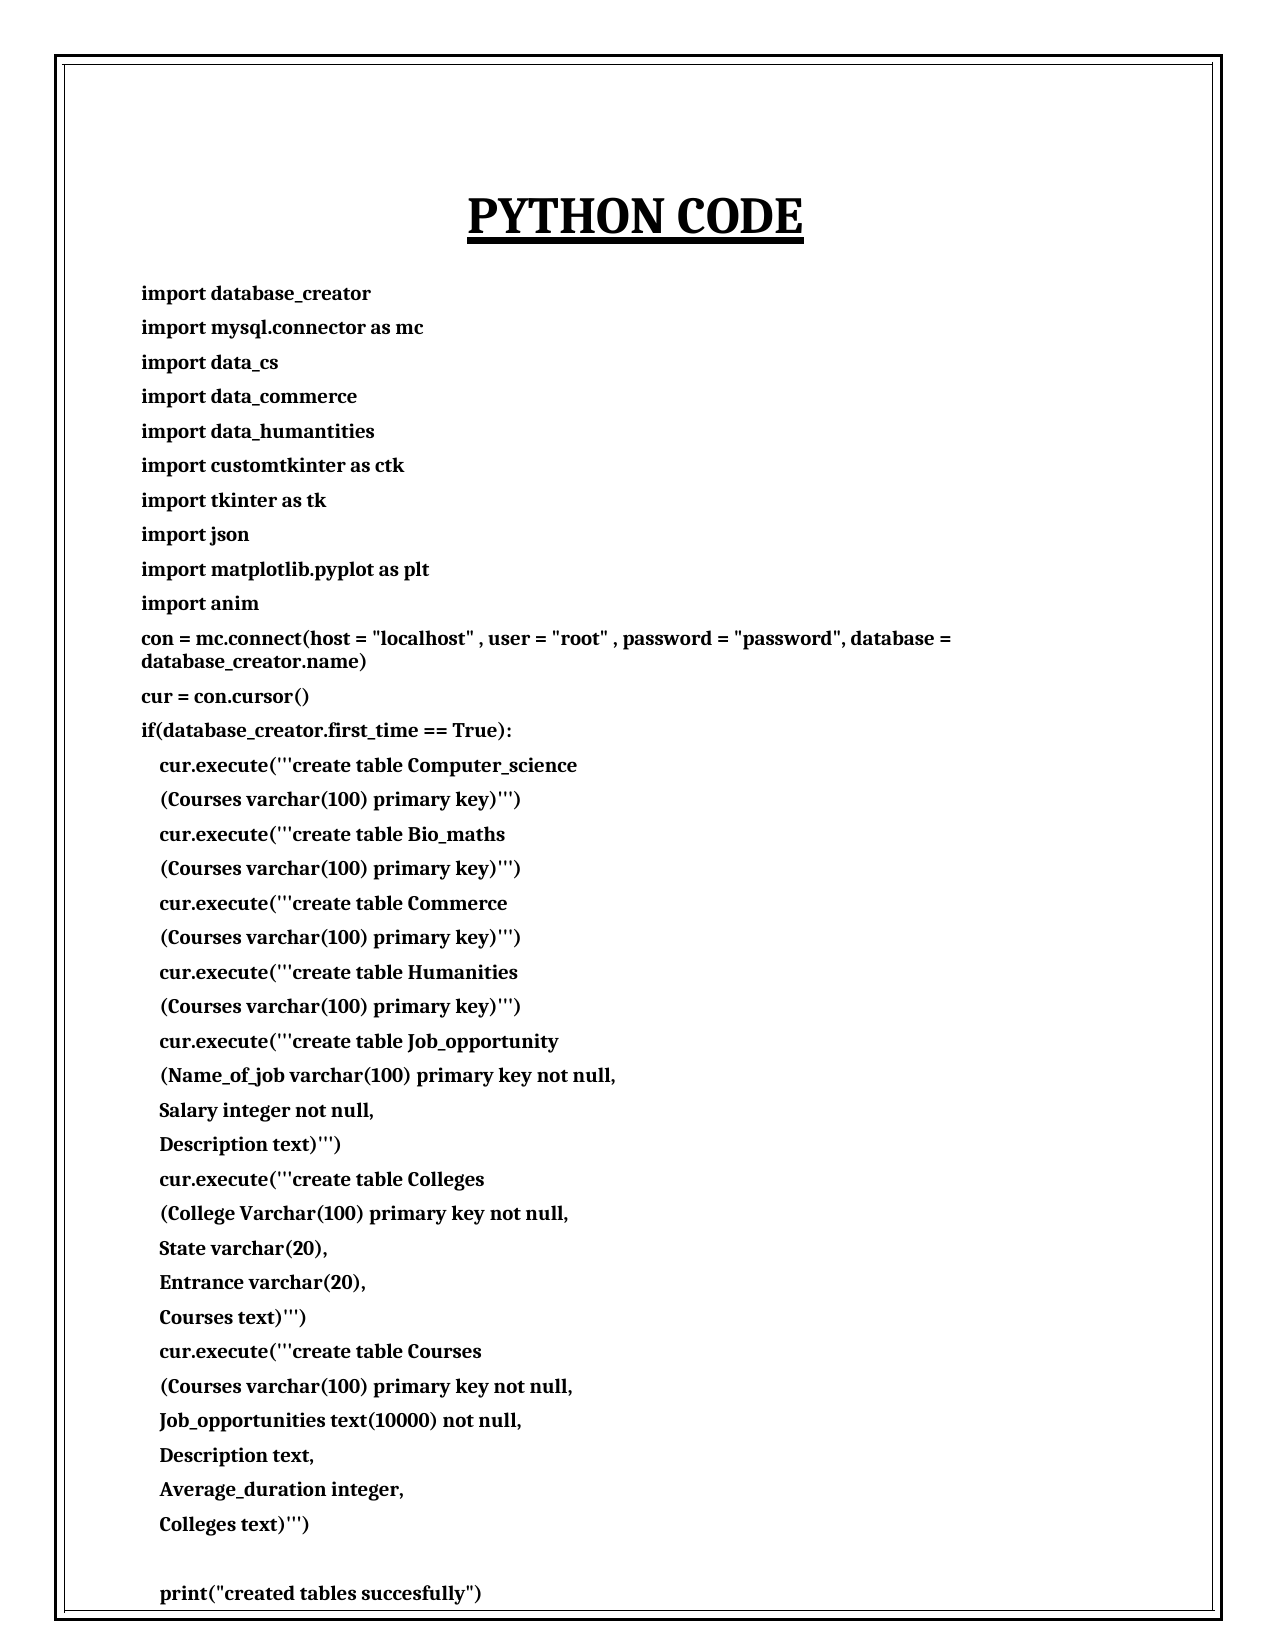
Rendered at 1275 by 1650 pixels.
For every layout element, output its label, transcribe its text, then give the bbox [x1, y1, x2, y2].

subtitle PYTHON CODE [141, 187, 1129, 247]
text import anim [141, 592, 1147, 616]
text cur.execute('''create table Commerce [141, 892, 1147, 916]
text (Courses varchar(100) primary key)''') [141, 995, 1147, 1019]
text State varchar(20), [141, 1236, 1147, 1260]
text Salary integer not null, [141, 1098, 1147, 1122]
text import data_cs [141, 350, 1147, 374]
text print("created tables succesfully") [141, 1581, 1147, 1605]
text import database_creator [141, 281, 1147, 305]
text (Courses varchar(100) primary key not null, [141, 1374, 1147, 1398]
text cur.execute('''create table Computer_science [141, 754, 1147, 778]
text import data_humantities [141, 419, 1147, 443]
text Entrance varchar(20), [141, 1271, 1147, 1295]
text cur.execute('''create table Job_opportunity [141, 1029, 1147, 1053]
text cur.execute('''create table Humanities [141, 961, 1147, 984]
text con = mc.connect(host = "localhost" , user = "root" , password = "password", database = database_creator.name) [141, 626, 1147, 674]
text import json [141, 523, 1147, 547]
text (Courses varchar(100) primary key)''') [141, 788, 1147, 812]
text Description text)''') [141, 1133, 1147, 1157]
text import matplotlib.pyplot as plt [141, 557, 1147, 581]
text (Courses varchar(100) primary key)''') [141, 926, 1147, 950]
text cur.execute('''create table Courses [141, 1340, 1147, 1364]
text Description text, [141, 1443, 1147, 1467]
text Colleges text)''') [141, 1512, 1147, 1536]
text import mysql.connector as mc [141, 316, 1147, 340]
text import customtkinter as ctk [141, 454, 1147, 478]
text Courses text)''') [141, 1305, 1147, 1329]
text if(database_creator.first_time == True): [141, 719, 1147, 743]
text (Courses varchar(100) primary key)''') [141, 857, 1147, 881]
text (College Varchar(100) primary key not null, [141, 1202, 1147, 1226]
text import data_commerce [141, 385, 1147, 409]
text (Name_of_job varchar(100) primary key not null, [141, 1064, 1147, 1088]
text Average_duration integer, [141, 1478, 1147, 1502]
text cur.execute('''create table Colleges [141, 1167, 1147, 1191]
text cur = con.cursor() [141, 685, 1147, 709]
text import tkinter as tk [141, 488, 1147, 512]
text cur.execute('''create table Bio_maths [141, 823, 1147, 847]
text Job_opportunities text(10000) not null, [141, 1409, 1147, 1433]
